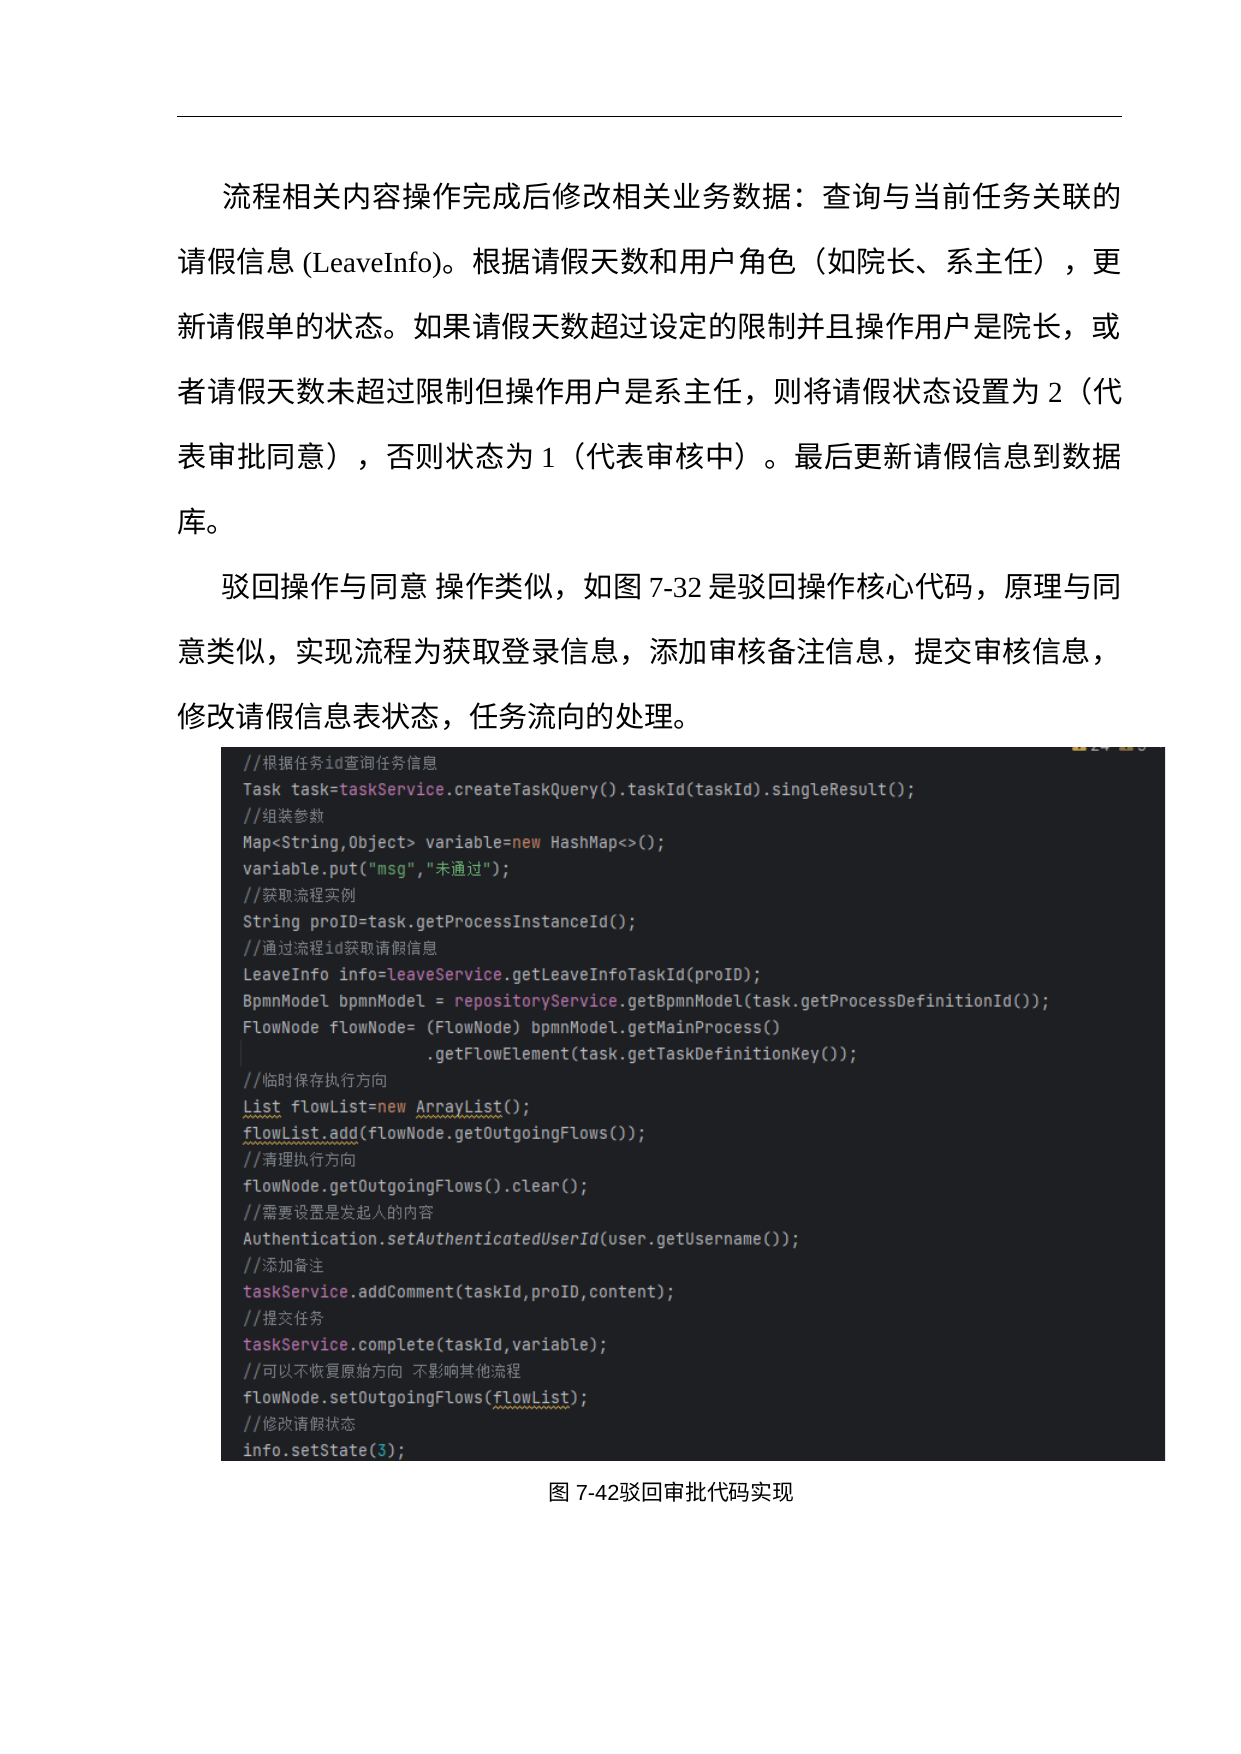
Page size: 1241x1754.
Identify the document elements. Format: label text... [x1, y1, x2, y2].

picture [221, 747, 1166, 1461]
text 流程相关内容操作完成后修改相关业务数据：查询与当前任务关联的请假信息 (LeaveInfo)。根据请假天数和用户角色（如院长、系主任），更新请假单的状态。如果请假天数超过设定的限制并且操作用户是院长，或者请假天数未超过限制但操作用户是系主任，则将请假状态设置为2（代表审批同意），否则状态为1（代表审核中）。最后更新请假信息到数据库。 [177, 162, 1122, 552]
text 驳回操作与同意 操作类似，如图7-32是驳回操作核心代码，原理与同意类似，实现流程为获取登录信息，添加审核备注信息，提交审核信息，修改请假信息表状态，任务流向的处理。 [177, 552, 1122, 747]
